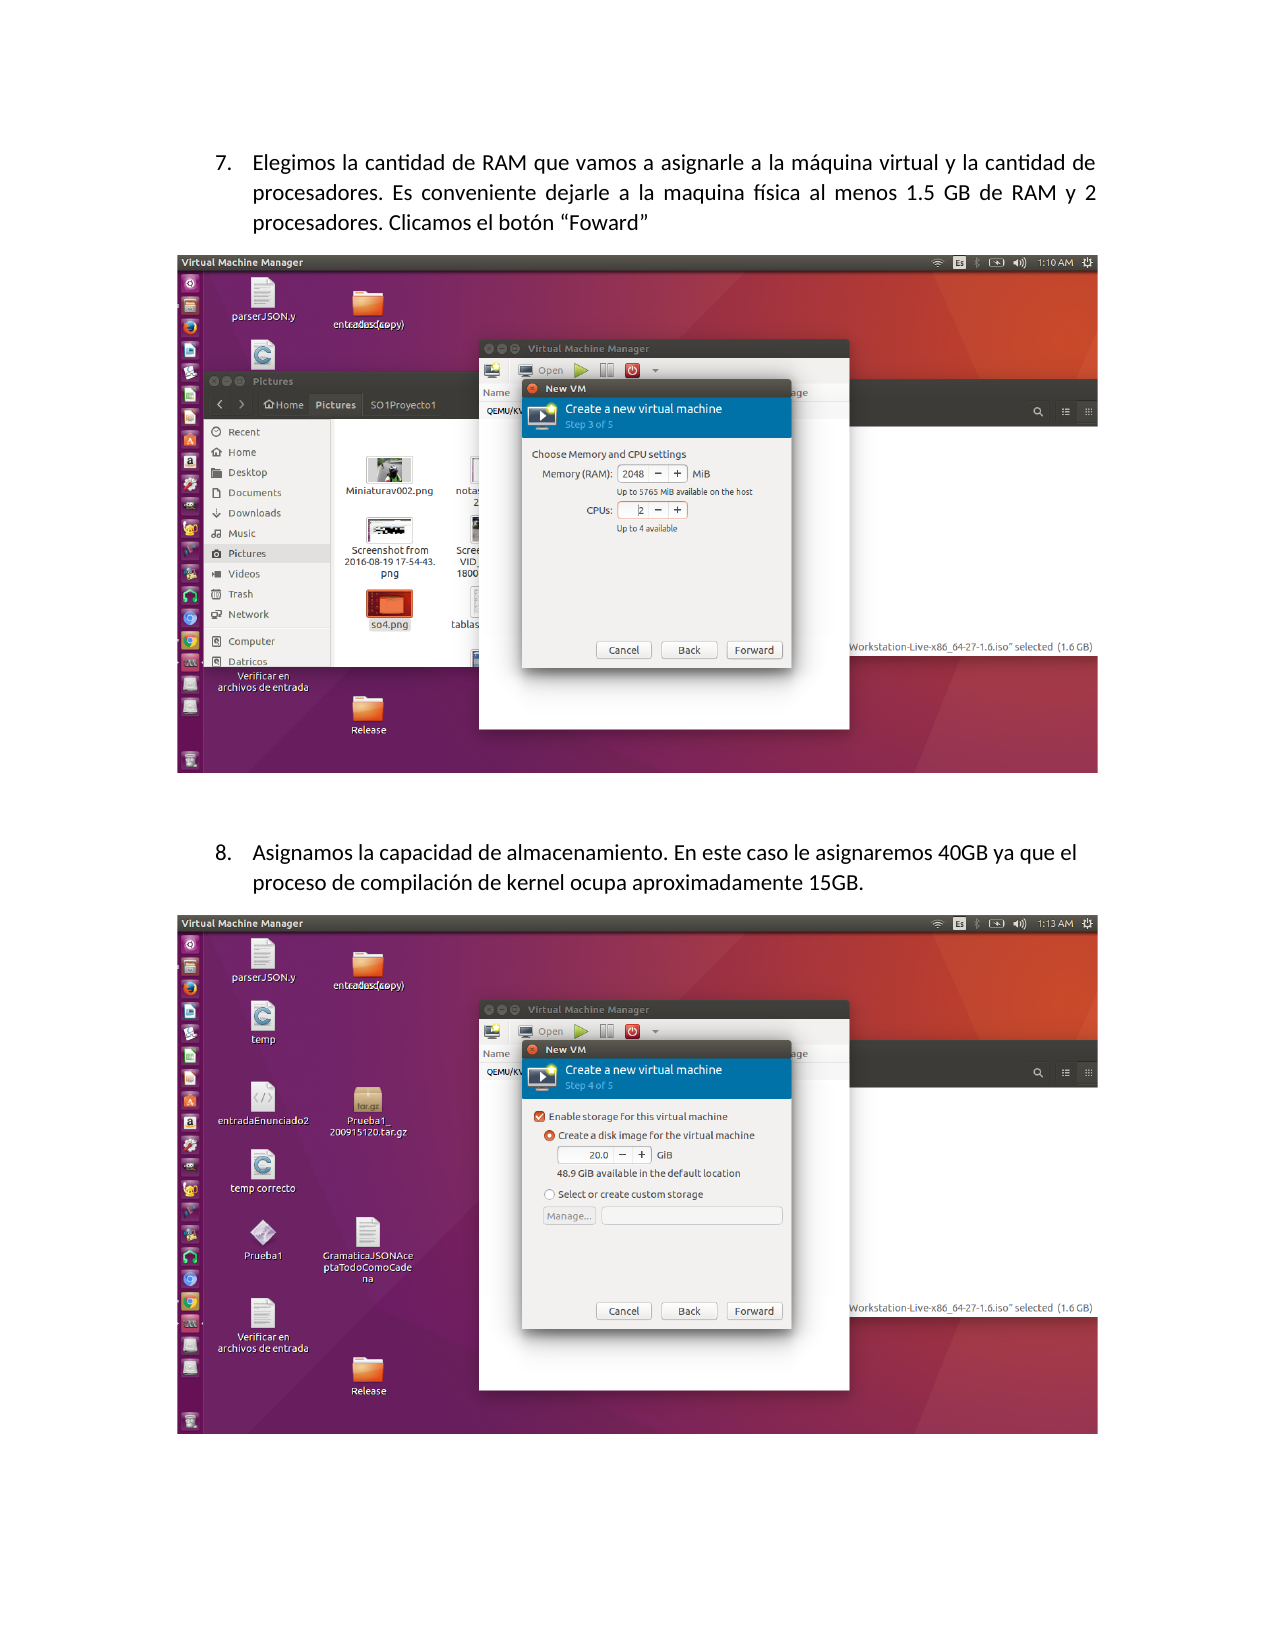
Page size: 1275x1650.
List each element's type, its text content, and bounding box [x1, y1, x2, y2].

list Elegimos la cantidad de RAM que vamos a asignarle a la máquina virtual y la cantidad de procesadores. Es conveniente dejarle a la maquina física al menos 1.5 GB de RAM y 2 procesadores. Clicamos el botón “Foward” [215, 148, 1098, 236]
list Asignamos la capacidad de almacenamiento. En este caso le asignaremos 40GB ya que el proceso de compilación de kernel ocupa aproximadamente 15GB. [215, 838, 1098, 897]
picture [177, 255, 1098, 773]
picture [177, 915, 1098, 1434]
